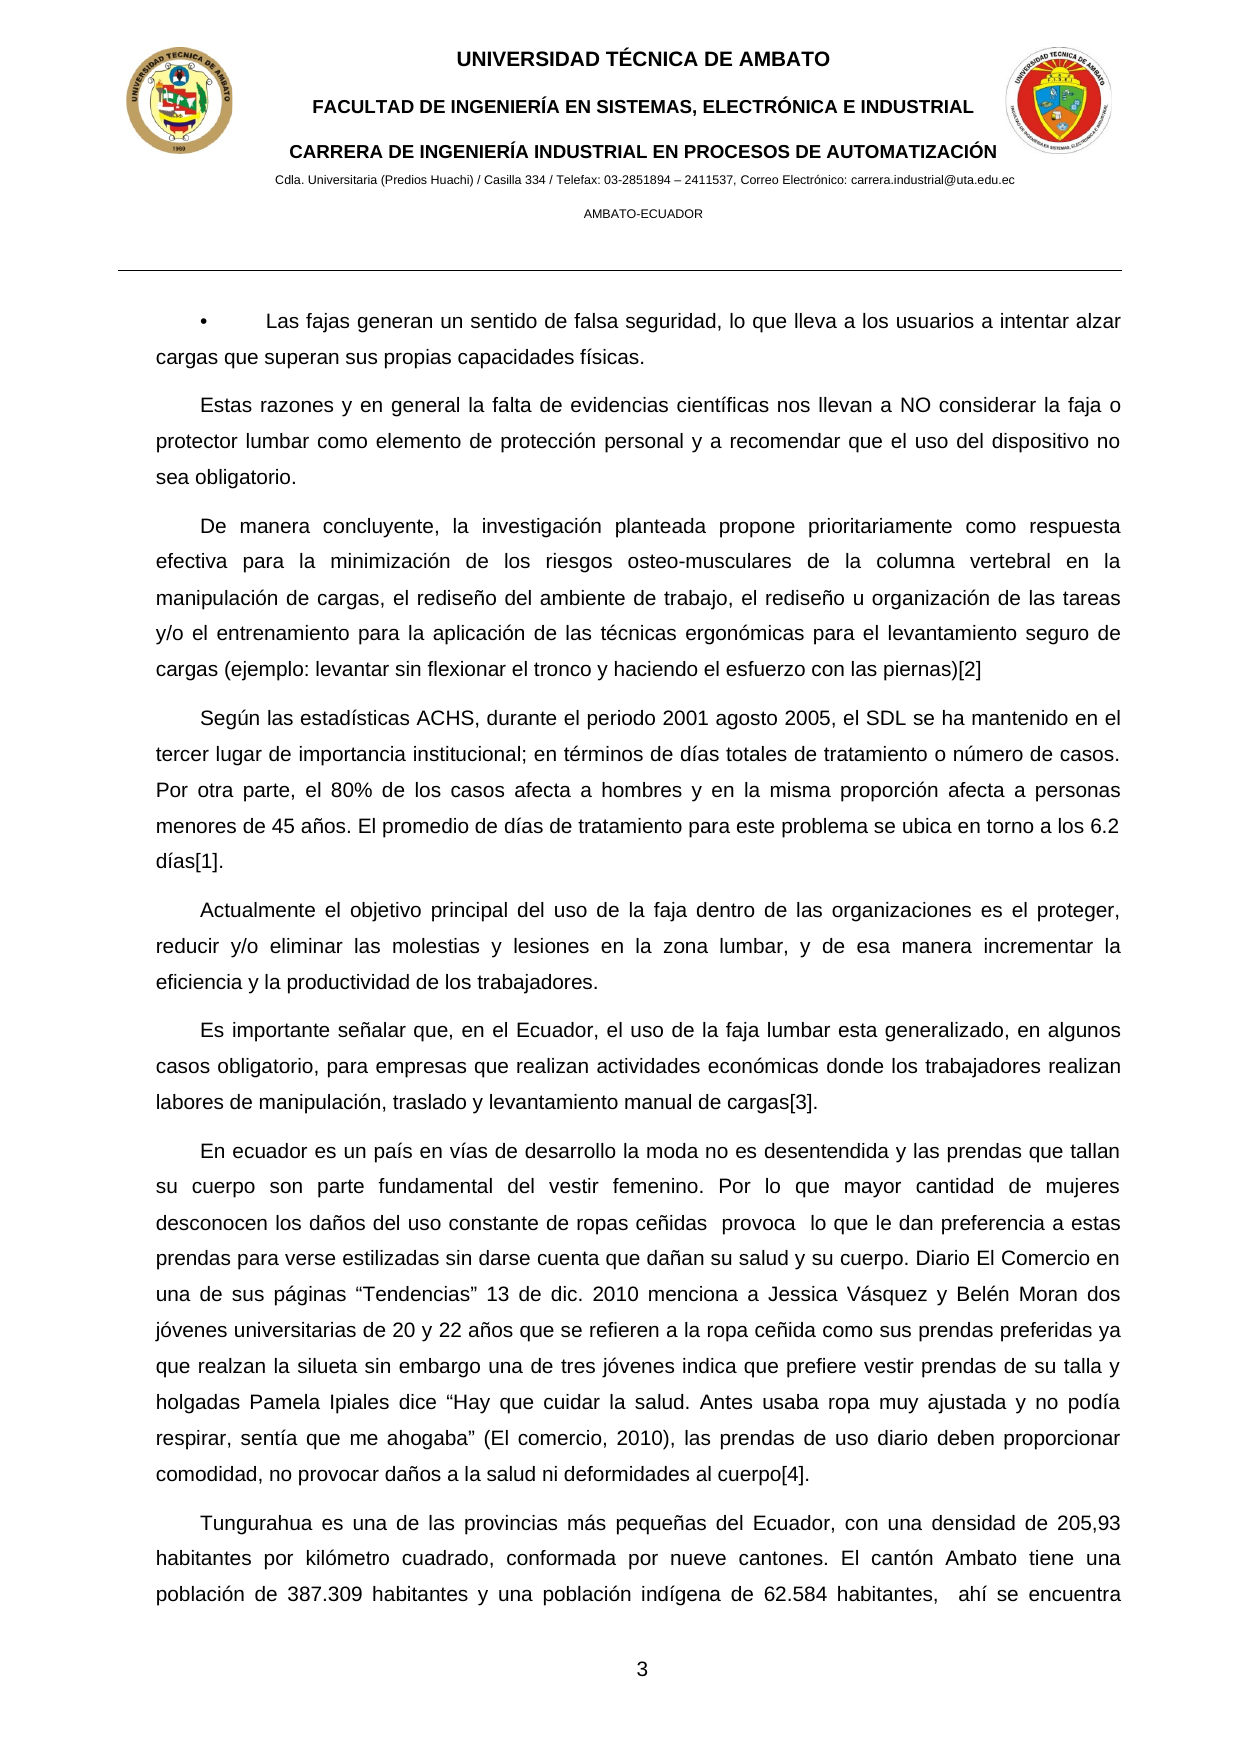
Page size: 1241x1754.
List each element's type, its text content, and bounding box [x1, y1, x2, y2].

text Es importante señalar que, en el Ecuador, el uso de la faja lumbar esta generalizado, en algunos casos obligatorio, para empresas que realizan actividades económicas donde los trabajadores realizan labores de manipulación, traslado y levantamiento manual de cargas[3]. [156, 1018, 1122, 1114]
text De manera concluyente, la investigación planteada propone prioritariamente como respuesta efectiva para la minimización de los riesgos osteo-musculares de la columna vertebral en la manipulación de cargas, el rediseño del ambiente de trabajo, el rediseño u organización de las tareas y/o el entrenamiento para la aplicación de las técnicas ergonómicas para el levantamiento seguro de cargas (ejemplo: levantar sin flexionar el tronco y haciendo el esfuerzo con las piernas)[2] [156, 513, 1122, 681]
picture [1005, 47, 1112, 154]
text • Las fajas generan un sentido de falsa seguridad, lo que lleva a los usuarios a intentar alzar cargas que superan sus propias capacidades físicas. [156, 309, 1122, 369]
text Actualmente el objetivo principal del uso de la faja dentro de las organizaciones es el proteger, reducir y/o eliminar las molestias y lesiones en la zona lumbar, y de esa manera incrementar la eficiencia y la productividad de los trabajadores. [156, 898, 1122, 994]
text Estas razones y en general la falta de evidencias científicas nos llevan a NO considerar la faja o protector lumbar como elemento de protección personal y a recomendar que el uso del dispositivo no sea obligatorio. [156, 393, 1122, 489]
text En ecuador es un país en vías de desarrollo la moda no es desentendida y las prendas que tallan su cuerpo son parte fundamental del vestir femenino. Por lo que mayor cantidad de mujeres desconocen los daños del uso constante de ropas ceñidas provoca lo que le dan preferencia a estas prendas para verse estilizadas sin darse cuenta que dañan su salud y su cuerpo. Diario El Comercio en una de sus páginas “Tendencias” 13 de dic. 2010 menciona a Jessica Vásquez y Belén Moran dos jóvenes universitarias de 20 y 22 años que se refieren a la ropa ceñida como sus prendas preferidas ya que realzan la silueta sin embargo una de tres jóvenes indica que prefiere vestir prendas de su talla y holgadas Pamela Ipiales dice “Hay que cuidar la salud. Antes usaba ropa muy ajustada y no podía respirar, sentía que me ahogaba” (El comercio, 2010), las prendas de uso diario deben proporcionar comodidad, no provocar daños a la salud ni deformidades al cuerpo[4]. [156, 1138, 1122, 1486]
text Según las estadísticas ACHS, durante el periodo 2001 agosto 2005, el SDL se ha mantenido en el tercer lugar de importancia institucional; en términos de días totales de tratamiento o número de casos. Por otra parte, el 80% de los casos afecta a hombres y en la misma proporción afecta a personas menores de 45 años. El promedio de días de tratamiento para este problema se ubica en torno a los 6.2 días[1]. [156, 706, 1122, 873]
picture [126, 47, 233, 154]
